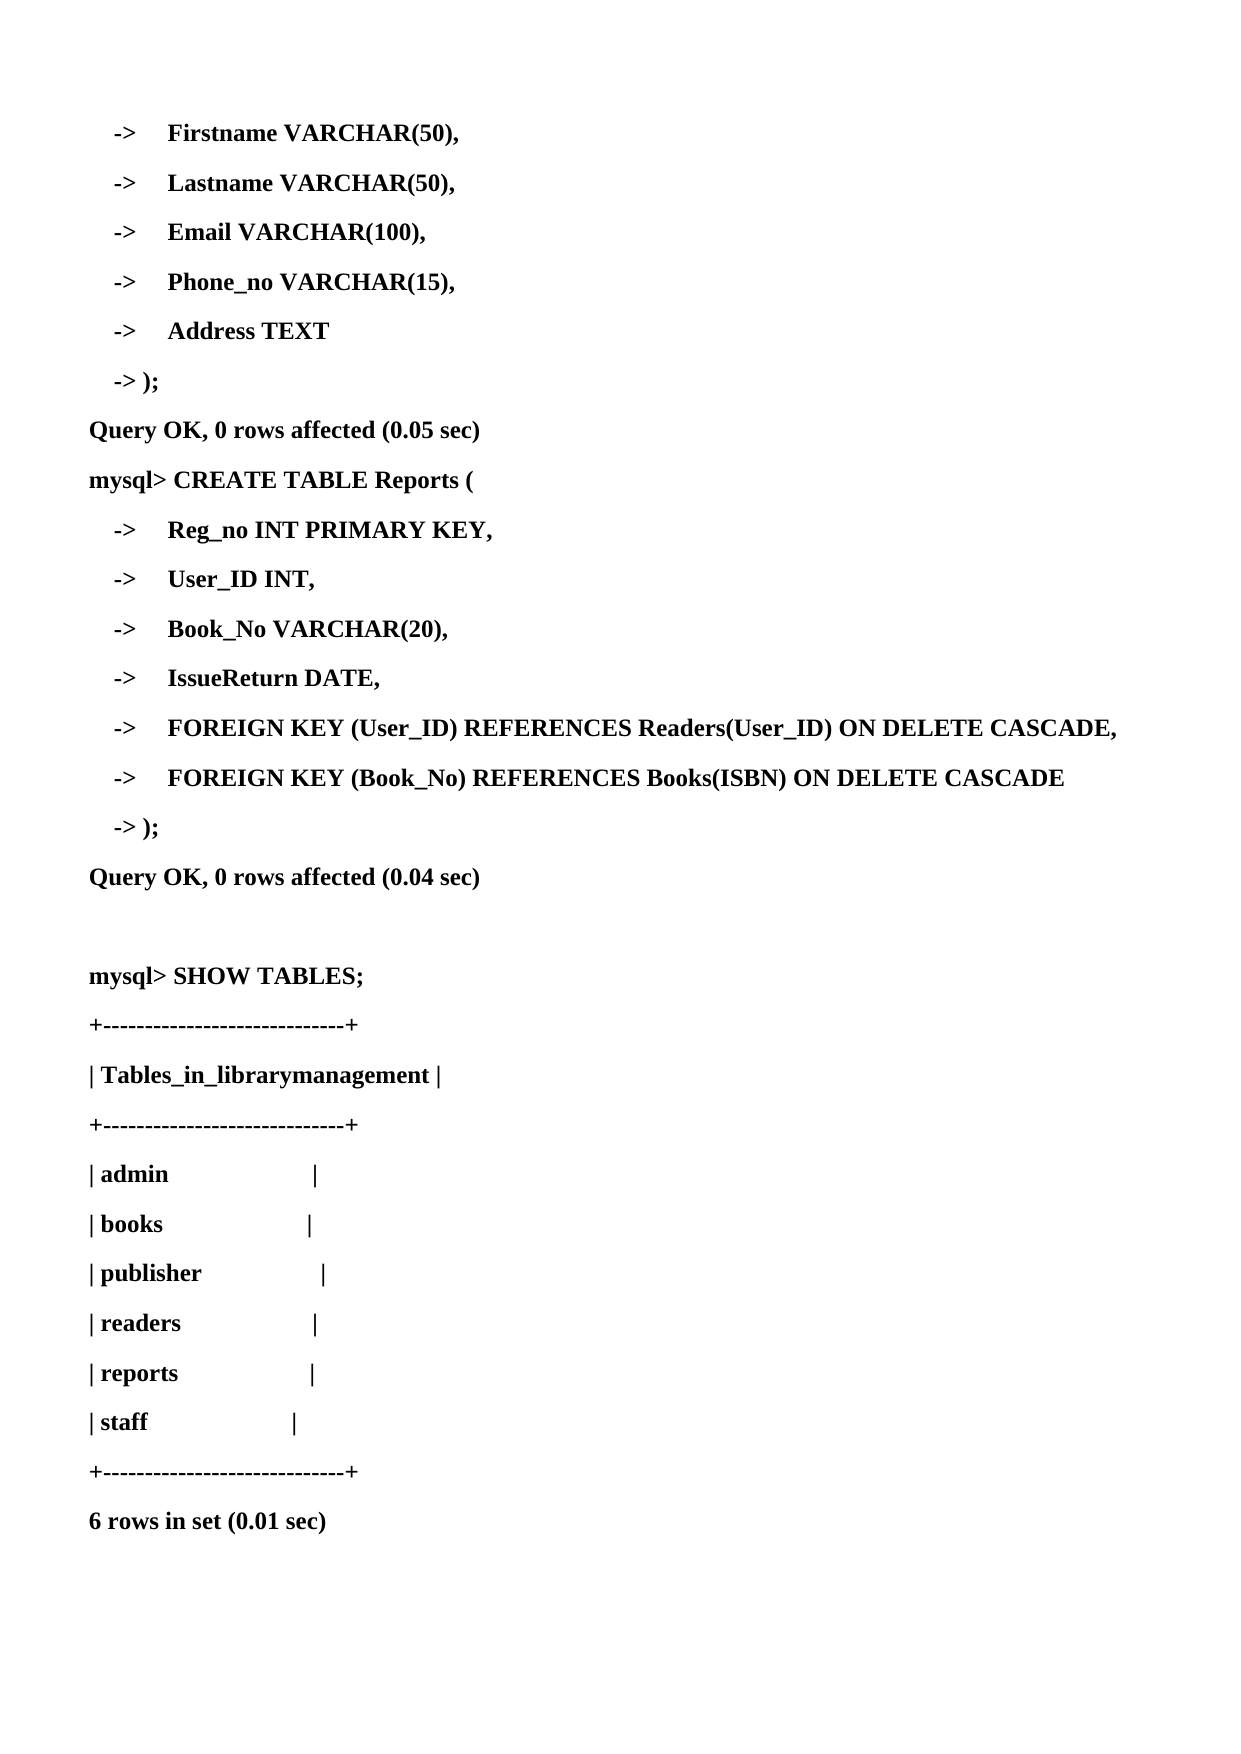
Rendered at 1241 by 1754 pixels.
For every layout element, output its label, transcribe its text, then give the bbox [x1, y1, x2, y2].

text -> Lastname VARCHAR(50), [89, 168, 1152, 196]
text | staff | [89, 1407, 1152, 1436]
text -> Firstname VARCHAR(50), [89, 118, 1152, 147]
text -> Email VARCHAR(100), [89, 217, 1152, 246]
text -> Book_No VARCHAR(20), [89, 614, 1152, 643]
text 6 rows in set (0.01 sec) [89, 1506, 1152, 1535]
text Query OK, 0 rows affected (0.05 sec) [89, 416, 1152, 444]
text -> FOREIGN KEY (User_ID) REFERENCES Readers(User_ID) ON DELETE CASCADE, [89, 713, 1152, 742]
text mysql> SHOW TABLES; [89, 961, 1152, 990]
text -> ); [89, 366, 1152, 395]
text | Tables_in_librarymanagement | [89, 1060, 1152, 1089]
text | books | [89, 1209, 1152, 1238]
text -> IssueReturn DATE, [89, 663, 1152, 692]
text | publisher | [89, 1258, 1152, 1287]
text +-----------------------------+ [89, 1011, 1152, 1039]
text +-----------------------------+ [89, 1457, 1152, 1486]
text -> ); [89, 812, 1152, 841]
text | reports | [89, 1358, 1152, 1386]
text -> Reg_no INT PRIMARY KEY, [89, 515, 1152, 543]
text -> FOREIGN KEY (Book_No) REFERENCES Books(ISBN) ON DELETE CASCADE [89, 763, 1152, 791]
text -> User_ID INT, [89, 564, 1152, 593]
text | admin | [89, 1159, 1152, 1188]
text | readers | [89, 1308, 1152, 1337]
text -> Phone_no VARCHAR(15), [89, 267, 1152, 296]
text -> Address TEXT [89, 316, 1152, 345]
text +-----------------------------+ [89, 1110, 1152, 1138]
text Query OK, 0 rows affected (0.04 sec) [89, 862, 1152, 891]
text mysql> CREATE TABLE Reports ( [89, 465, 1152, 494]
